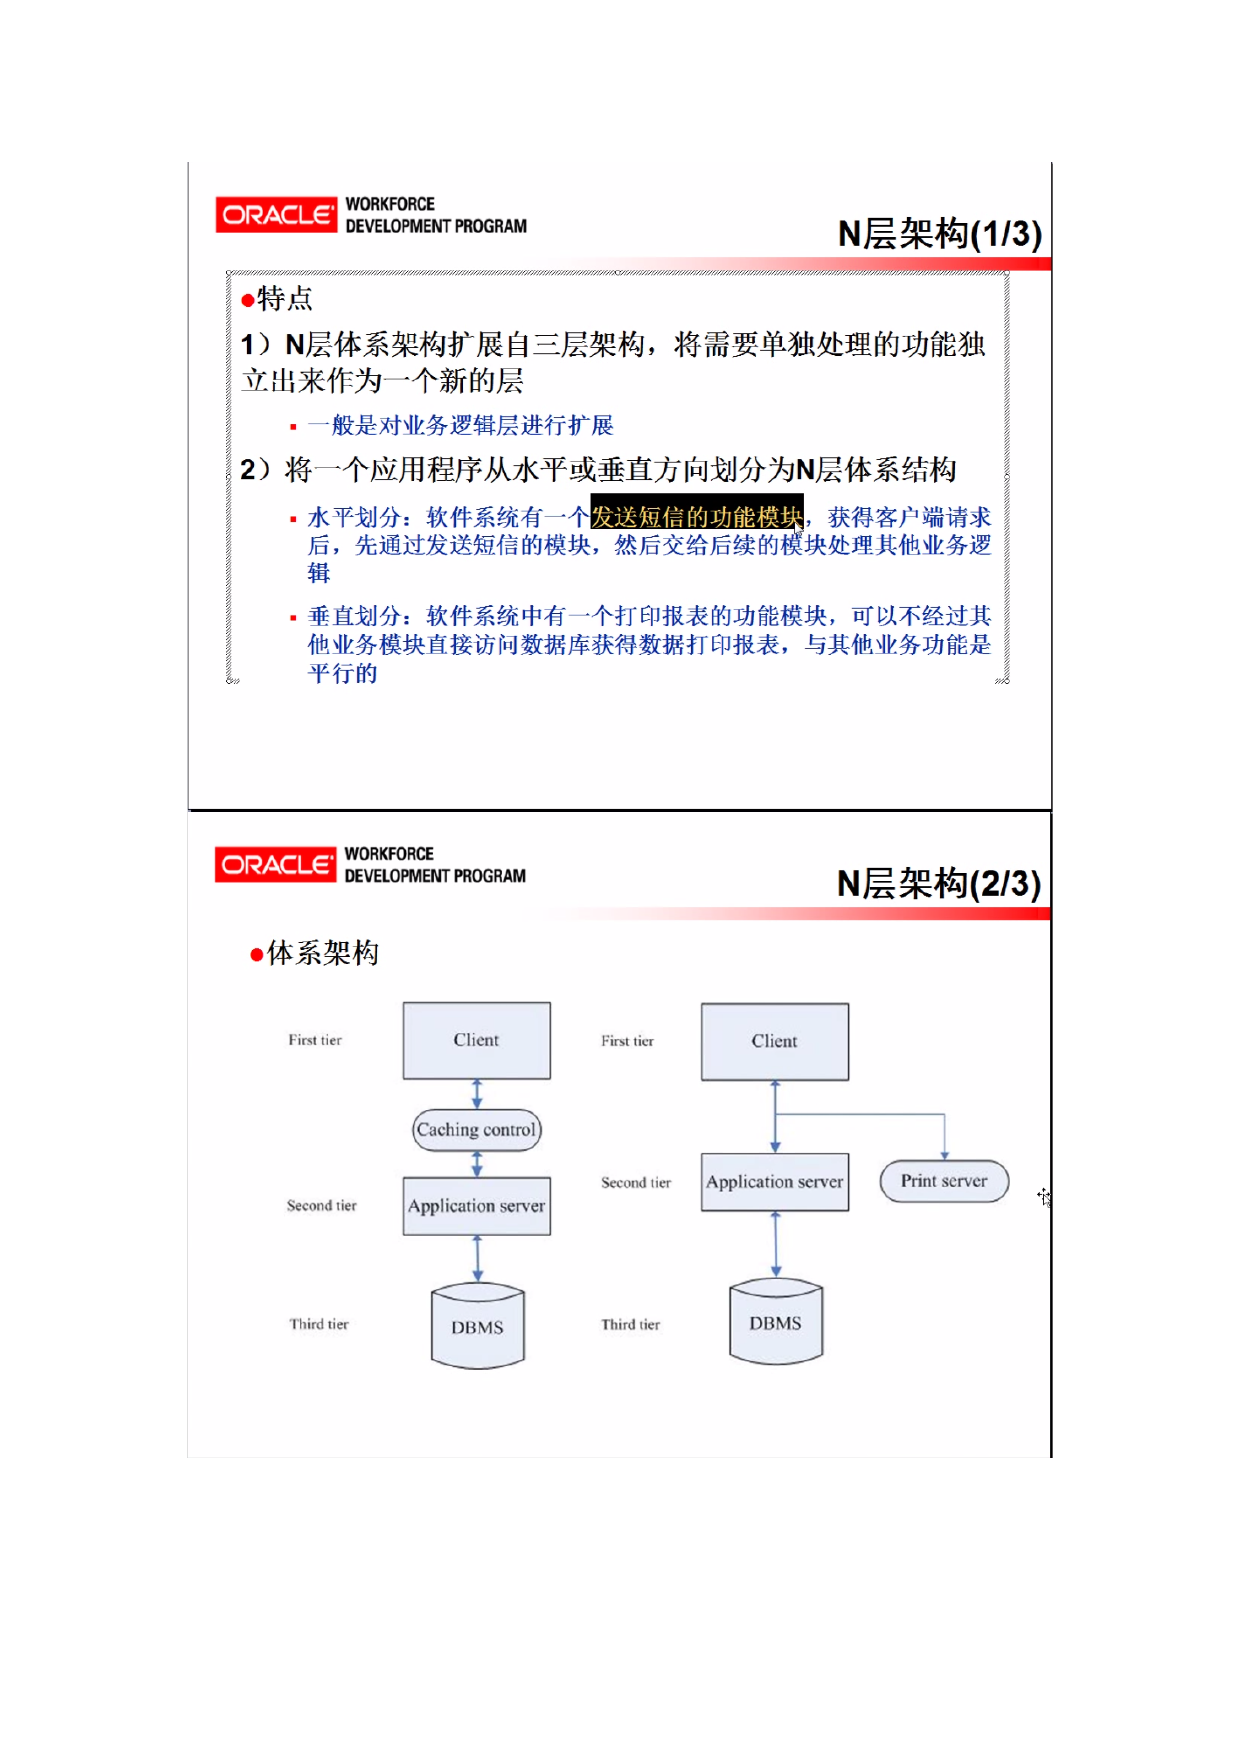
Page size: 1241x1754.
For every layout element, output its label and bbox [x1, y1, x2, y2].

picture [187, 162, 1053, 1458]
